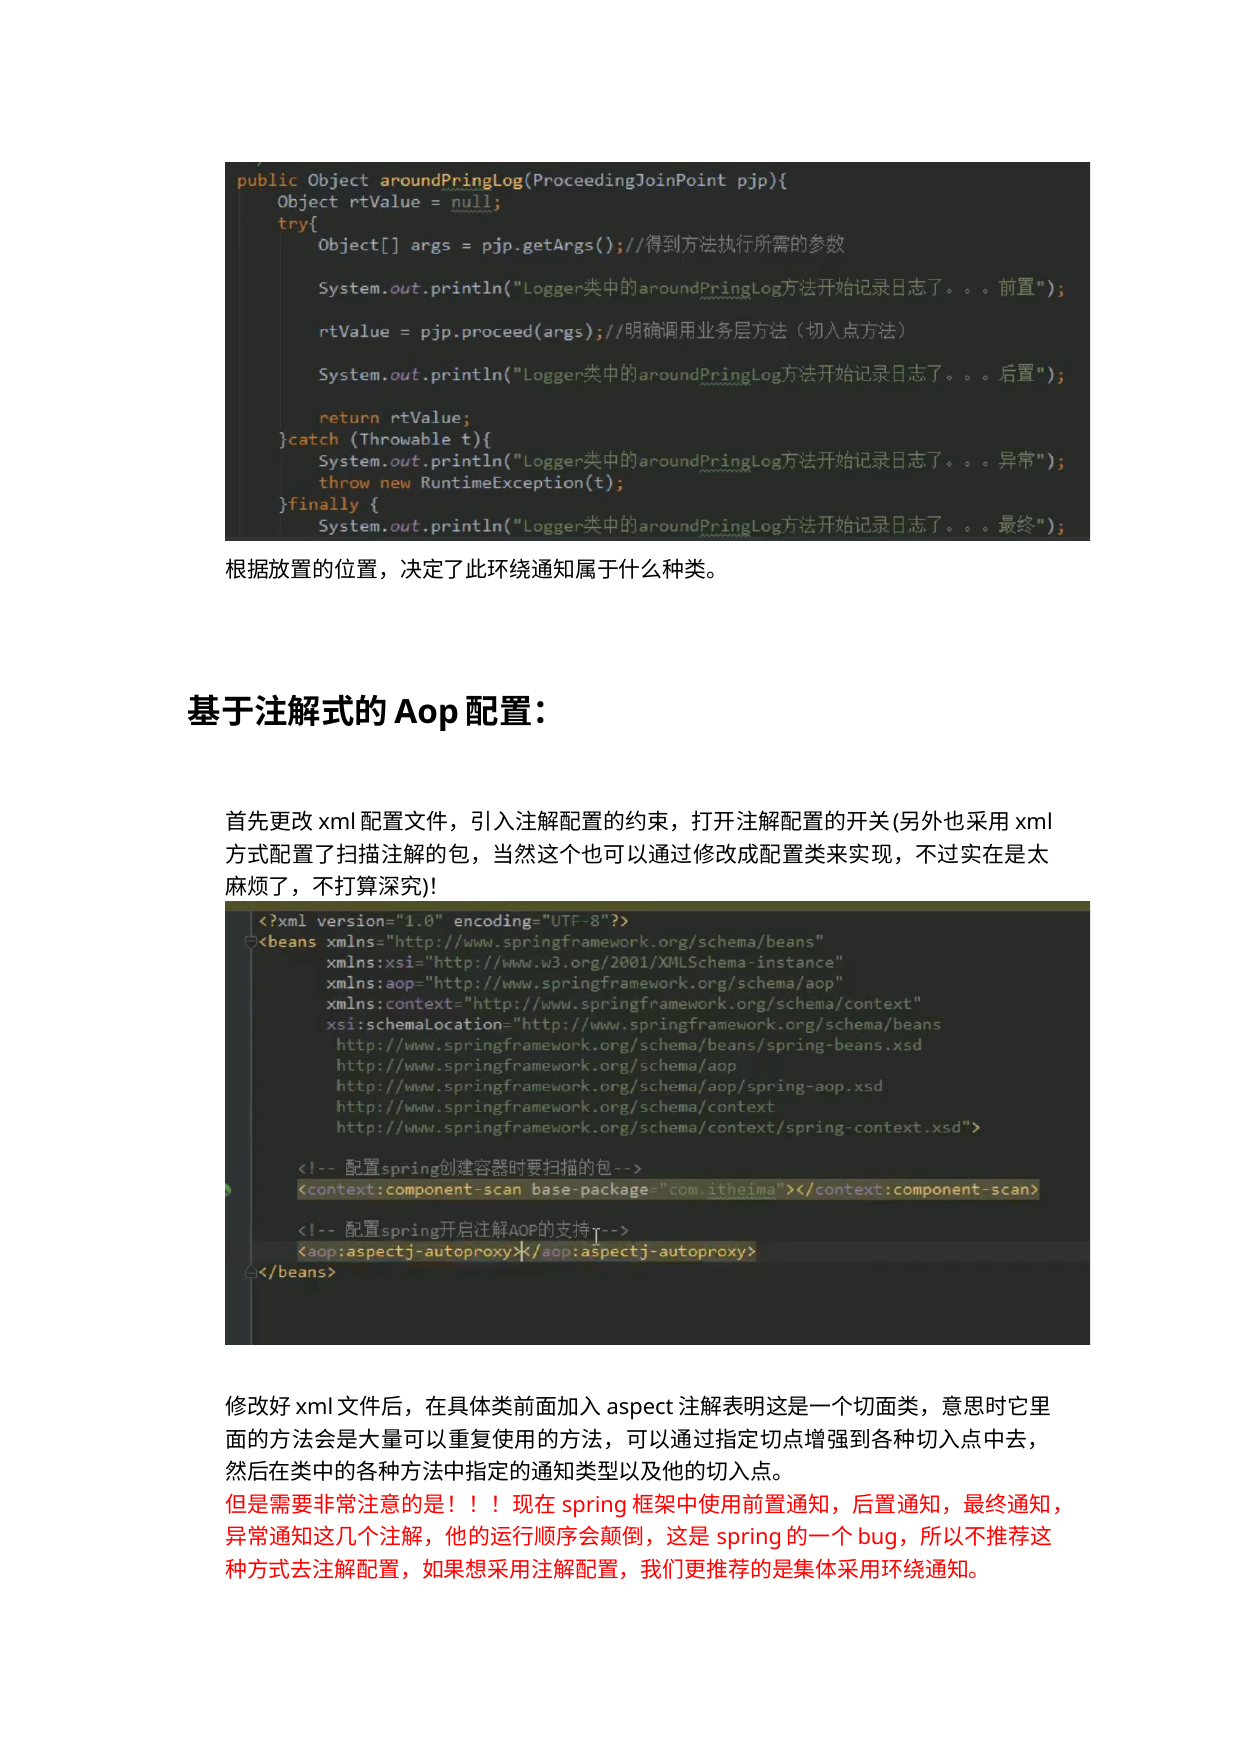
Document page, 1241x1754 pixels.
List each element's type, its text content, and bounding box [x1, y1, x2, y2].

list 首先更改xml配置文件，引入注解配置的约束，打开注解配置的开关(另外也采用xml方式配置了扫描注解的包，当然这个也可以通过修改成配置类来实现，不过实在是太麻烦了，不打算深究)！ [225, 804, 1053, 901]
list 修改好xml文件后，在具体类前面加入aspect注解表明这是一个切面类，意思时它里面的方法会是大量可以重复使用的方法，可以通过指定切点增强到各种切入点中去，然后在类中的各种方法中指定的通知类型以及他的切入点。 [225, 1389, 1053, 1486]
list 根据放置的位置，决定了此环绕通知属于什么种类。 [225, 552, 1053, 584]
picture [225, 901, 1091, 1345]
subtitle 基于注解式的Aop配置： [187, 677, 1053, 742]
picture [225, 162, 1091, 541]
list 但是需要非常注意的是！！！现在spring框架中使用前置通知，后置通知，最终通知，异常通知这几个注解，他的运行顺序会颠倒，这是spring的一个bug，所以不推荐这种方式去注解配置，如果想采用注解配置，我们更推荐的是集体采用环绕通知。 [225, 1486, 1053, 1584]
